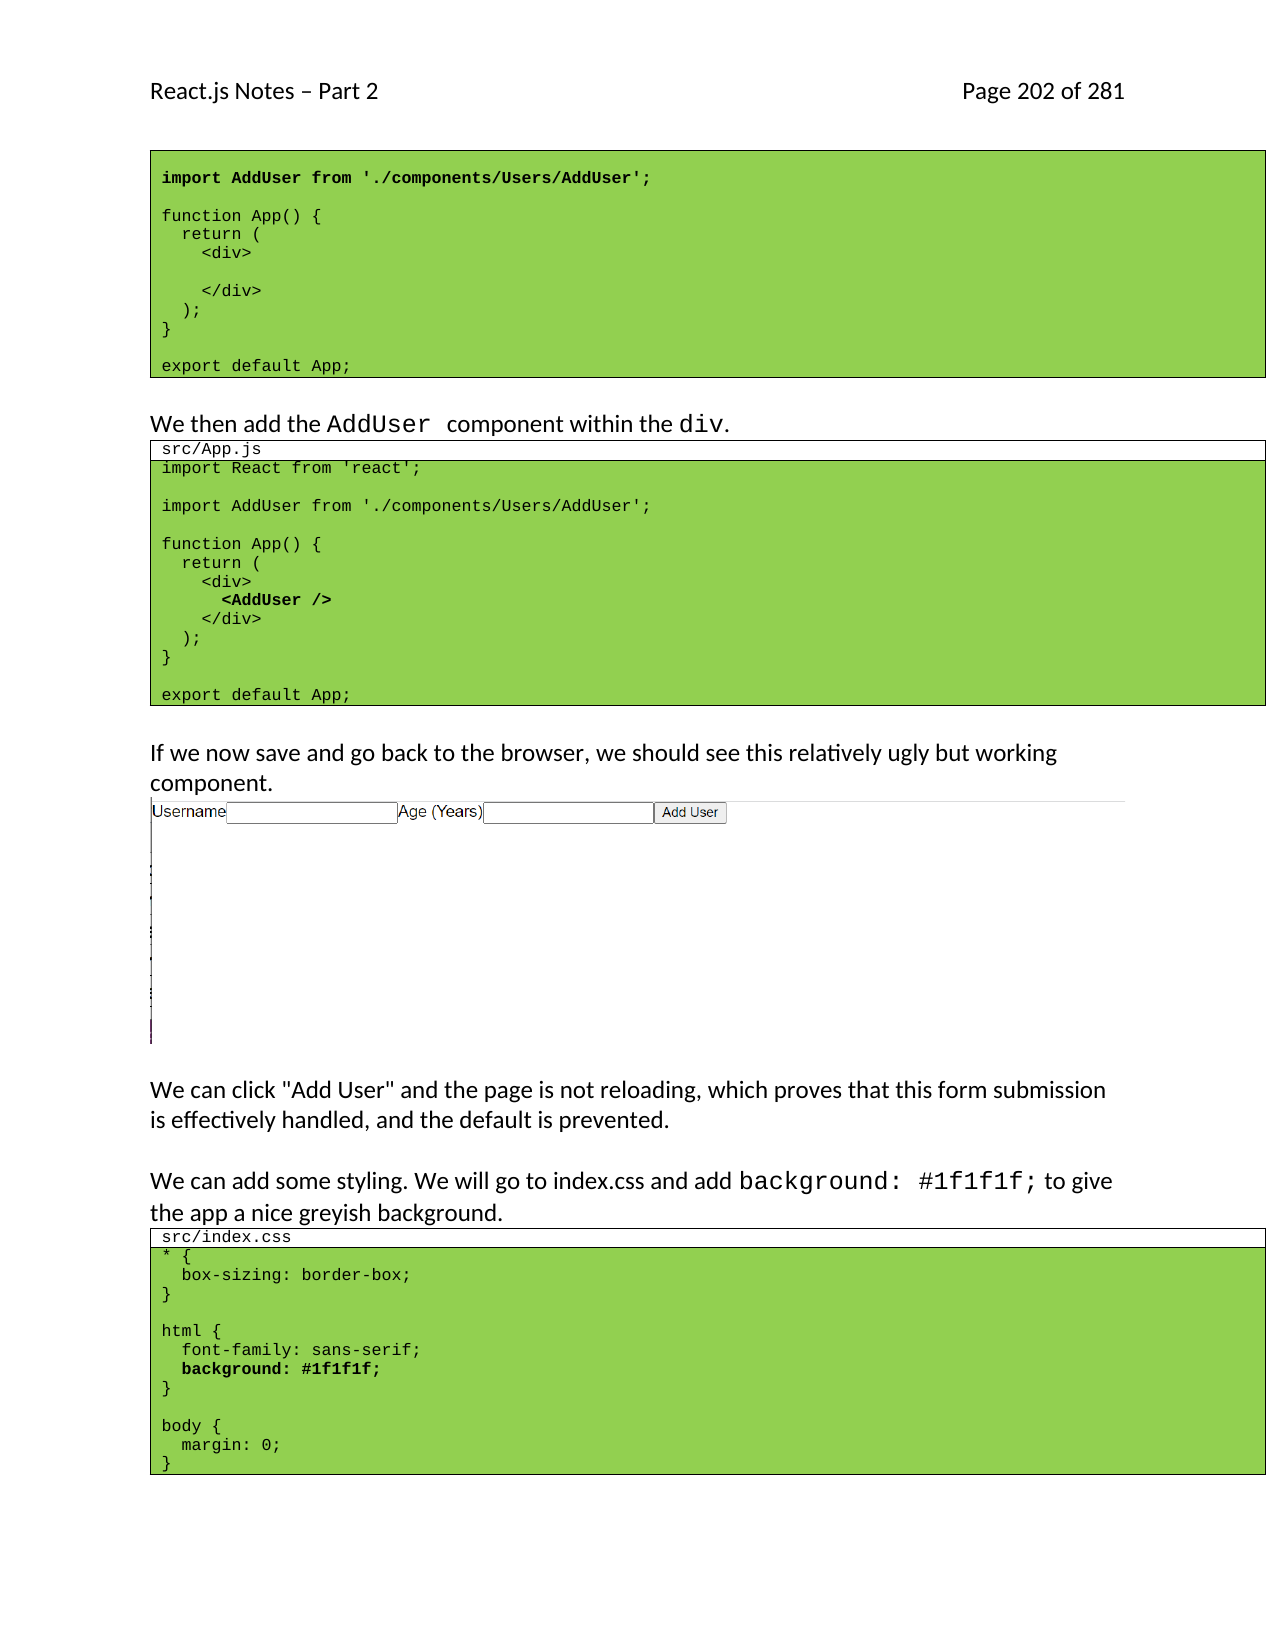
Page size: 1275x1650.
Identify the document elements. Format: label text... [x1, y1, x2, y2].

table_header src/index.css [151, 1229, 1265, 1247]
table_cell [151, 151, 1265, 377]
table_header src/App.js [151, 441, 1265, 459]
text We can click "Add User" and the page is not reloading, which proves that this form submission is effectively handled, and the default is prevented. [150, 1074, 1125, 1135]
table_cell * { box-sizing: border-box; } html { font-family: sans-serif; background: #1f1f1f; } body { margin: 0; } [151, 1248, 1265, 1474]
text We then add the AddUser component within the div. [150, 408, 1125, 440]
table_cell import React from 'react'; import AddUser from './components/Users/AddUser'; function App() { return ( <div> <AddUser /> </div> ); } export default App; [151, 461, 1265, 705]
text We can add some styling. We will go to index.css and add background: #1f1f1f; to give the app a nice greyish background. [150, 1165, 1125, 1228]
picture [150, 797, 1125, 1044]
text If we now save and go back to the browser, we should see this relatively ugly but working component. [150, 737, 1125, 797]
